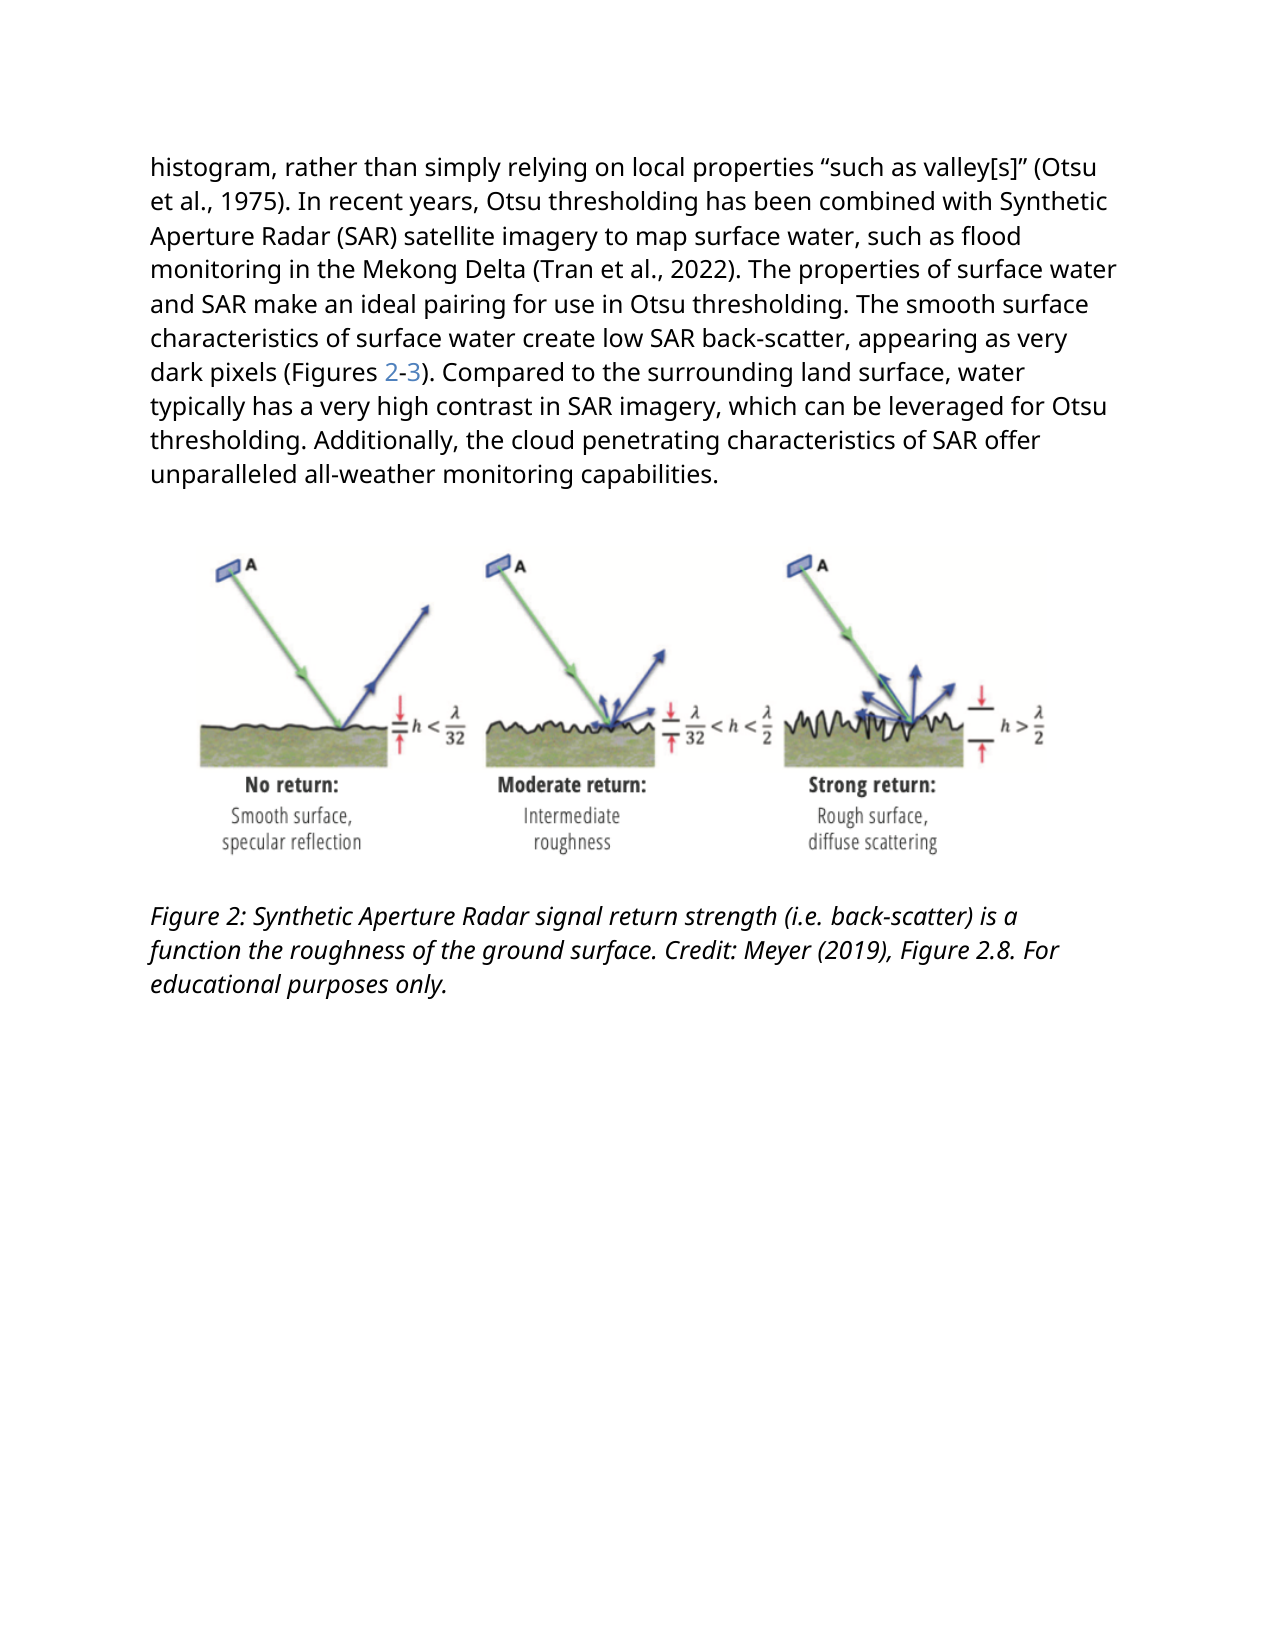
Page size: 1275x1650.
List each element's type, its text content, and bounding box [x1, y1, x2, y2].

picture [188, 513, 1064, 878]
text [150, 150, 1125, 491]
table_header Figure 2: Synthetic Aperture Radar signal return strength (i.e. back-scatter) is a function the roughness of the ground surface. Credit: Meyer (2019), Figure 2.8. For educational purposes only. [139, 509, 1114, 1013]
